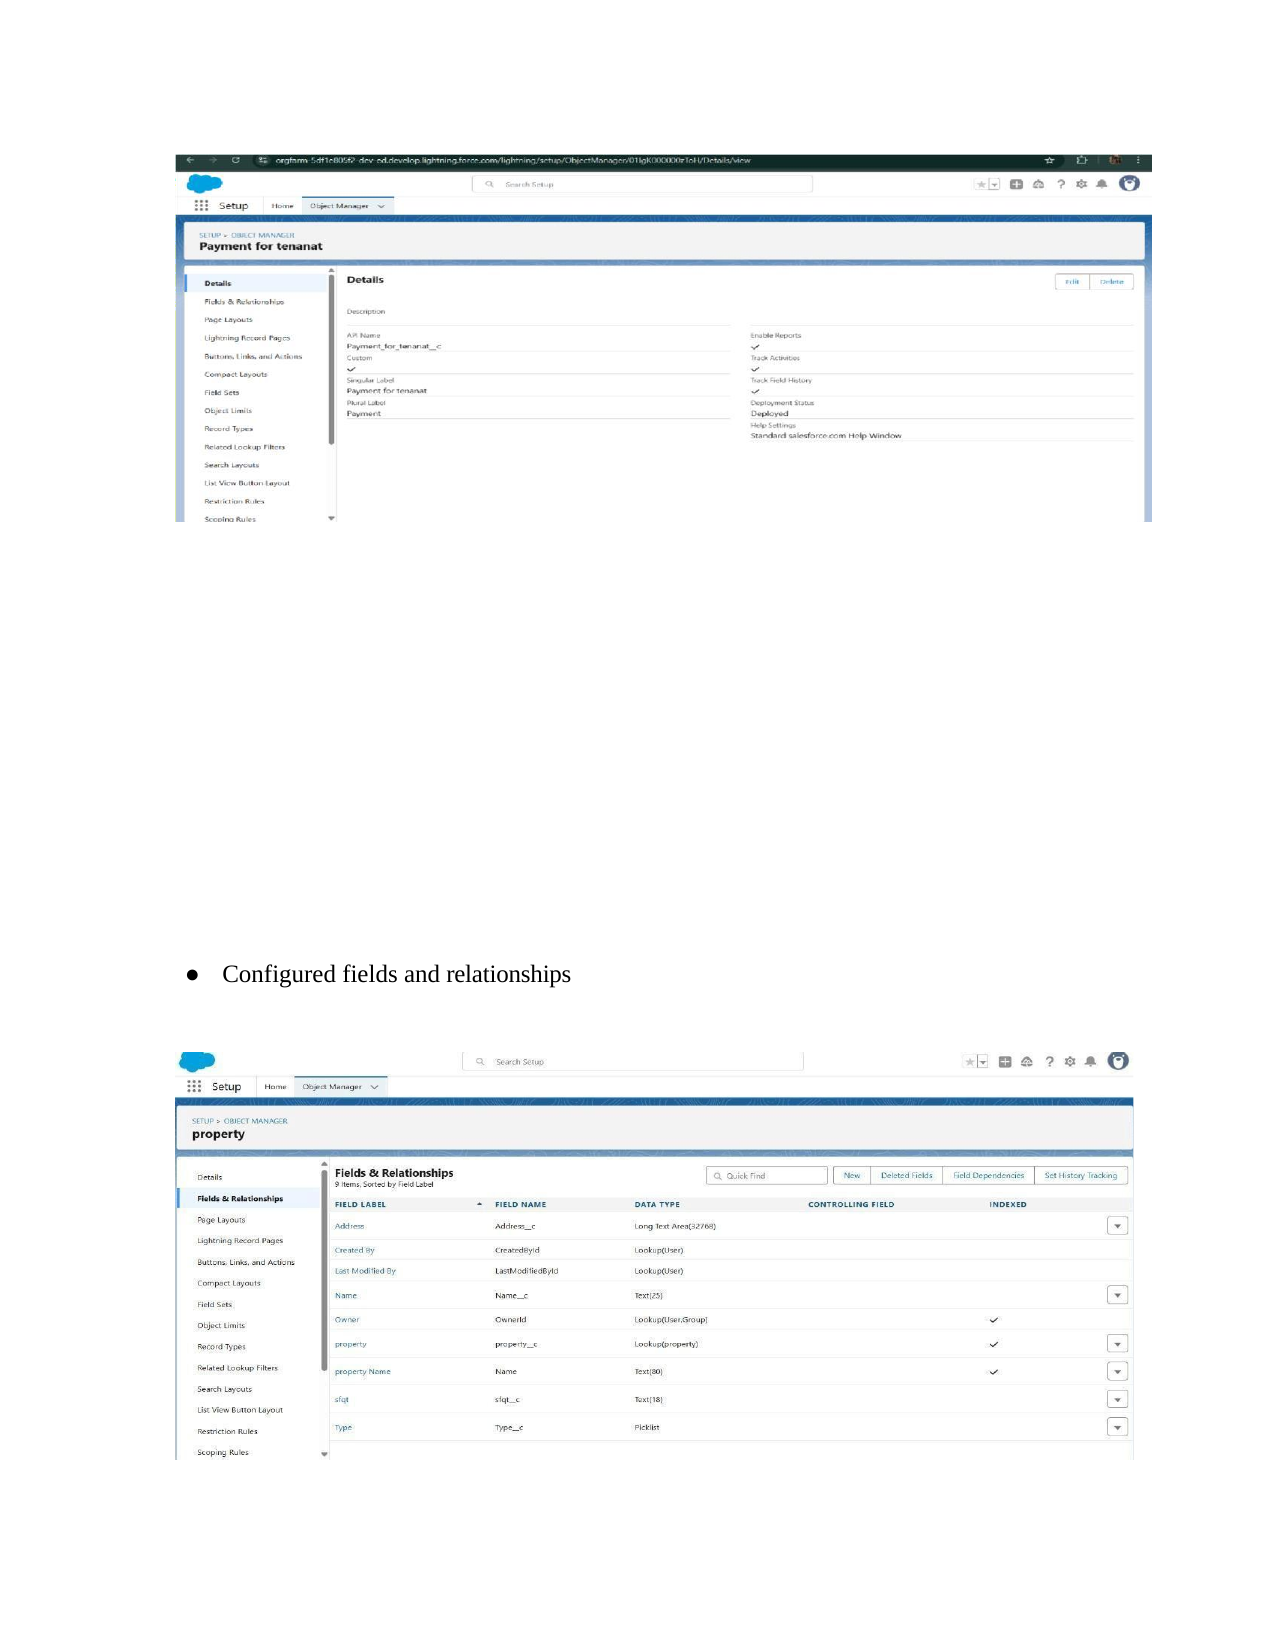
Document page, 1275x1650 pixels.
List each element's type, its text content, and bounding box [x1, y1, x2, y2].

picture [175, 1052, 1134, 1460]
picture [175, 154, 1152, 522]
list Configured fields and relationships [184, 959, 1200, 988]
